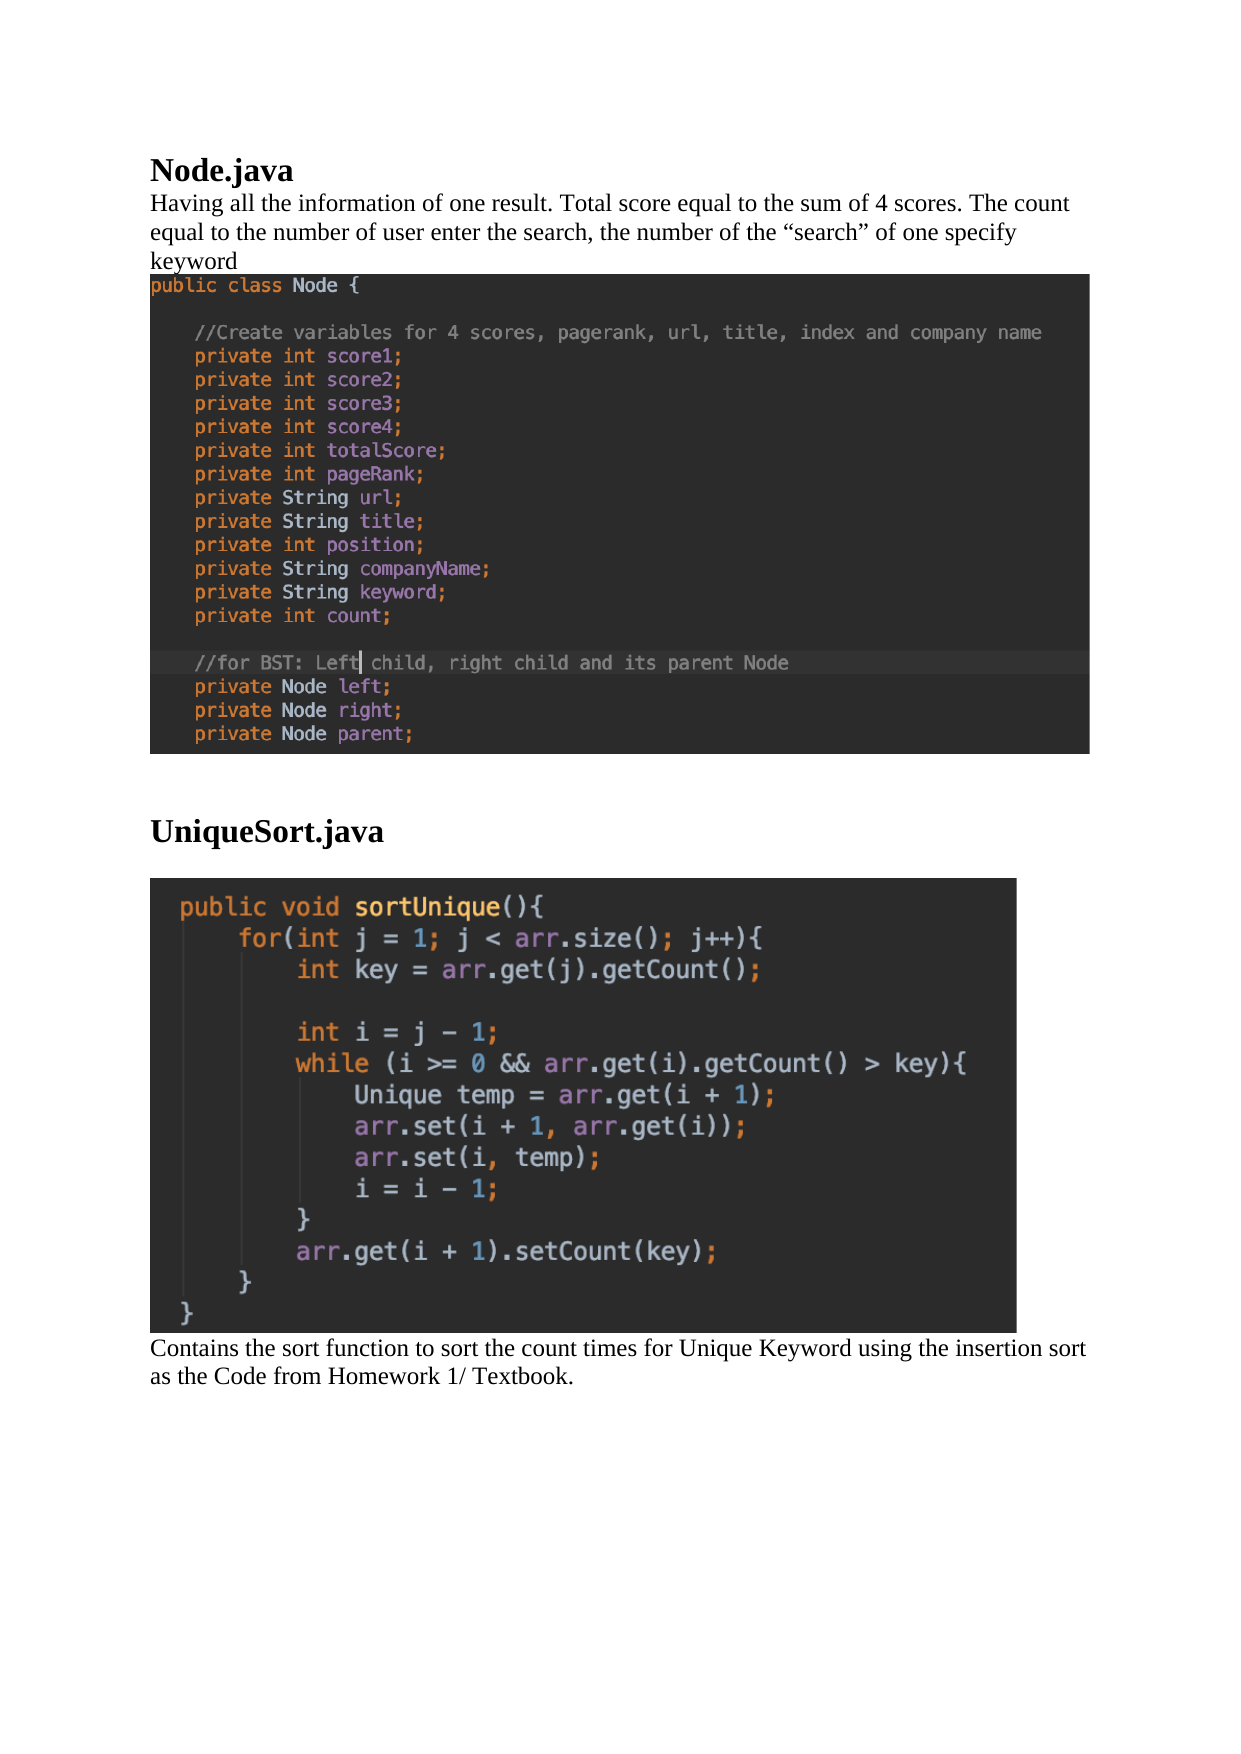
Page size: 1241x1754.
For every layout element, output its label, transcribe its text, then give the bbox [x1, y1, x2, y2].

picture [150, 274, 1090, 754]
text Node.java [150, 150, 1090, 188]
text Contains the sort function to sort the count times for Unique Keyword using the insertion sort as the Code from Homework 1/ Textbook. [150, 1333, 1090, 1390]
text UniqueSort.java [150, 811, 1090, 850]
text Having all the information of one result. Total score equal to the sum of 4 scores. The count equal to the number of user enter the search, the number of the “search” of one specify keyword [150, 188, 1090, 274]
picture [150, 878, 1017, 1333]
